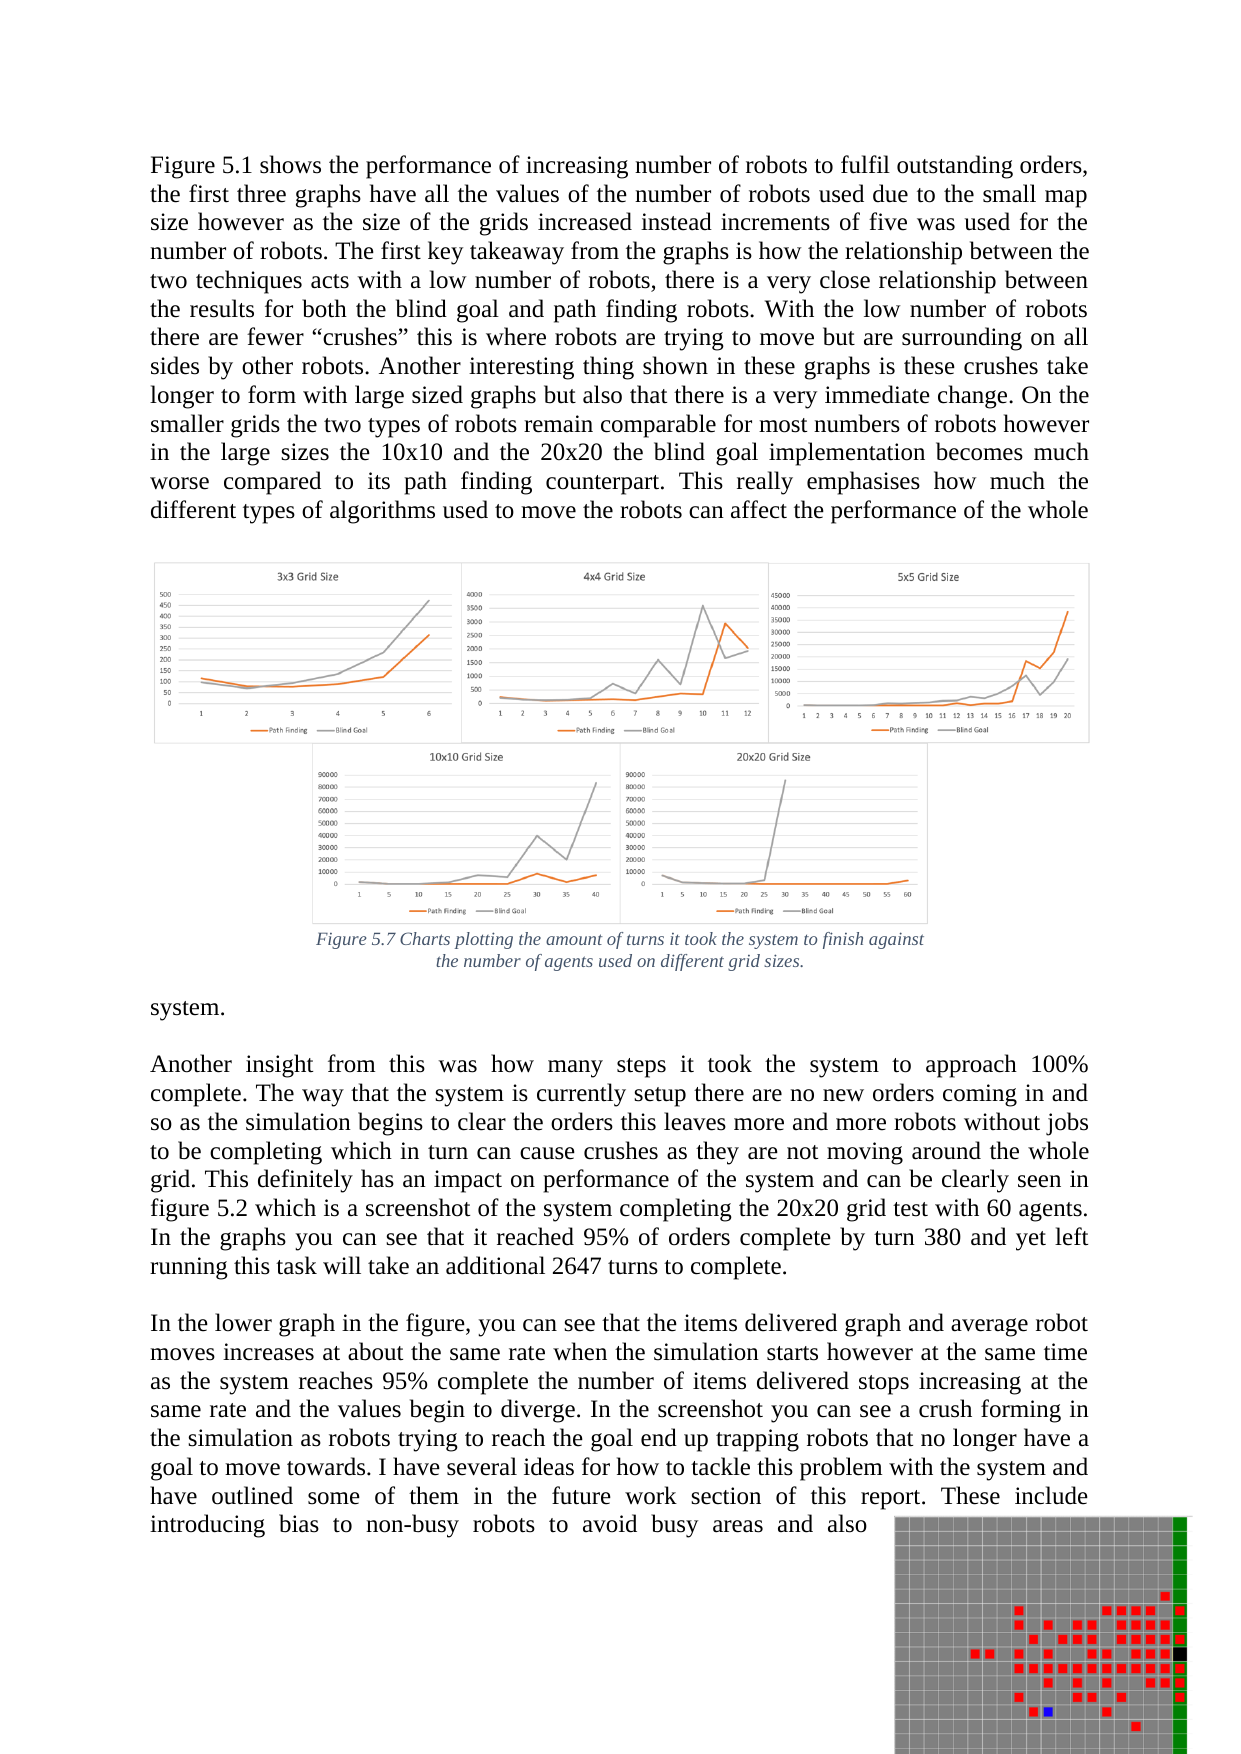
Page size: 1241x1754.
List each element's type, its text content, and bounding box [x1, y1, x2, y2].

picture [138, 551, 1131, 946]
text Another insight from this was how many steps it took the system to approach 100% complete. The way that the system is currently setup there are no new orders coming in and so as the simulation begins to clear the orders this leaves more and more robots without jobs to be completing which in turn can cause crushes as they are not moving around the whole grid. This definitely has an impact on performance of the system and can be clearly seen in figure 5.2 which is a screenshot of the system completing the 20x20 grid test with 60 agents. In the graphs you can see that it reached 95% of orders complete by turn 380 and yet left running this task will take an additional 2647 turns to complete. [150, 1049, 1090, 1279]
picture [887, 1515, 1193, 1754]
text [150, 1308, 1090, 1538]
text Figure 5.1 shows the performance of increasing number of robots to fulfil outstanding orders, the first three graphs have all the values of the number of robots used due to the small map size however as the size of the grids increased instead increments of five was used for the number of robots. The first key takeaway from the graphs is how the relationship between the two techniques acts with a low number of robots, there is a very close relationship between the results for both the blind goal and path finding robots. With the low number of robots there are fewer “crushes” this is where robots are trying to move but are surrounding on all sides by other robots. Another interesting thing shown in these graphs is these crushes take longer to form with large sized graphs but also that there is a very immediate change. On the smaller grids the two types of robots remain comparable for most numbers of robots however in the large sizes the 10x10 and the 20x20 the blind goal implementation becomes much worse compared to its path finding counterpart. This really emphasises how much the different types of algorithms used to move the robots can affect the performance of the whole system. [150, 150, 1090, 551]
